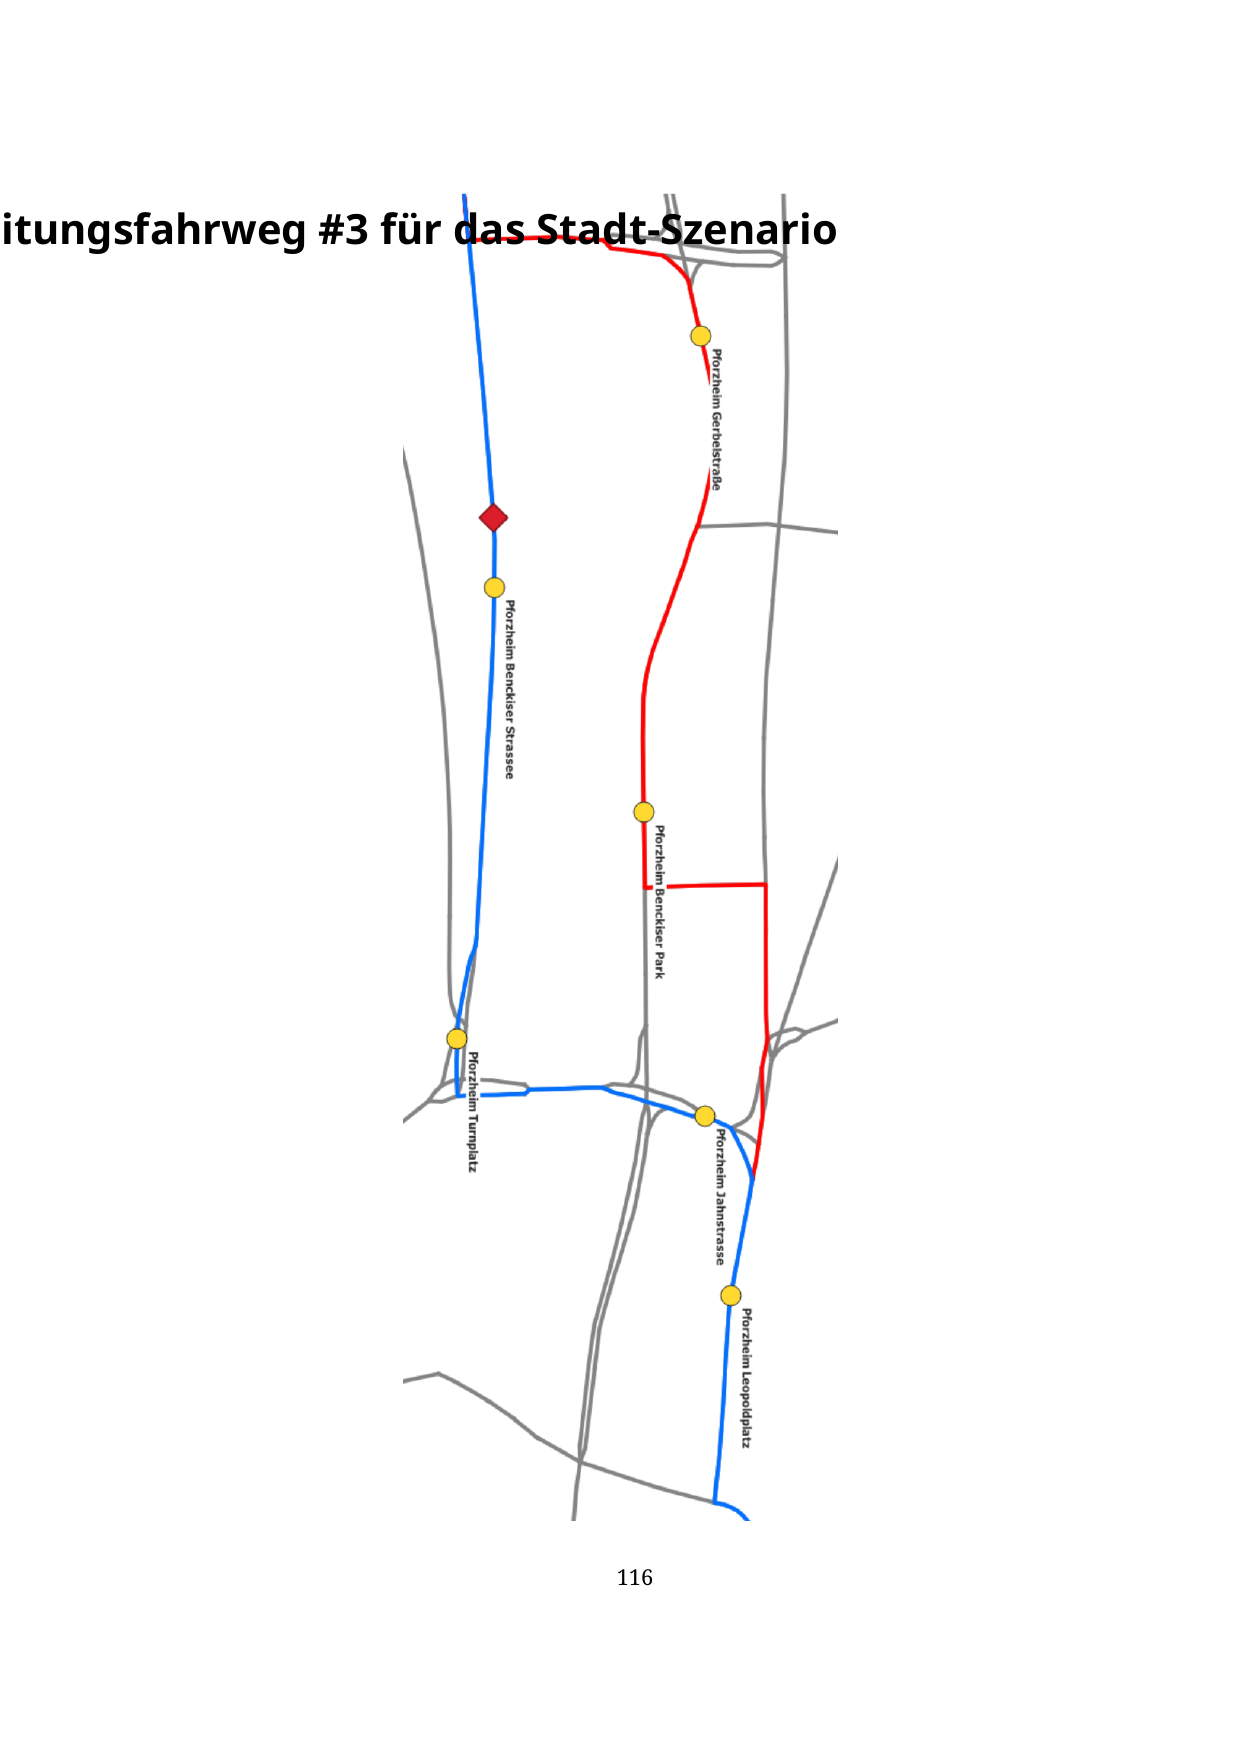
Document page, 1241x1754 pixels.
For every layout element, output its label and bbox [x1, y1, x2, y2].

picture [403, 195, 838, 1520]
